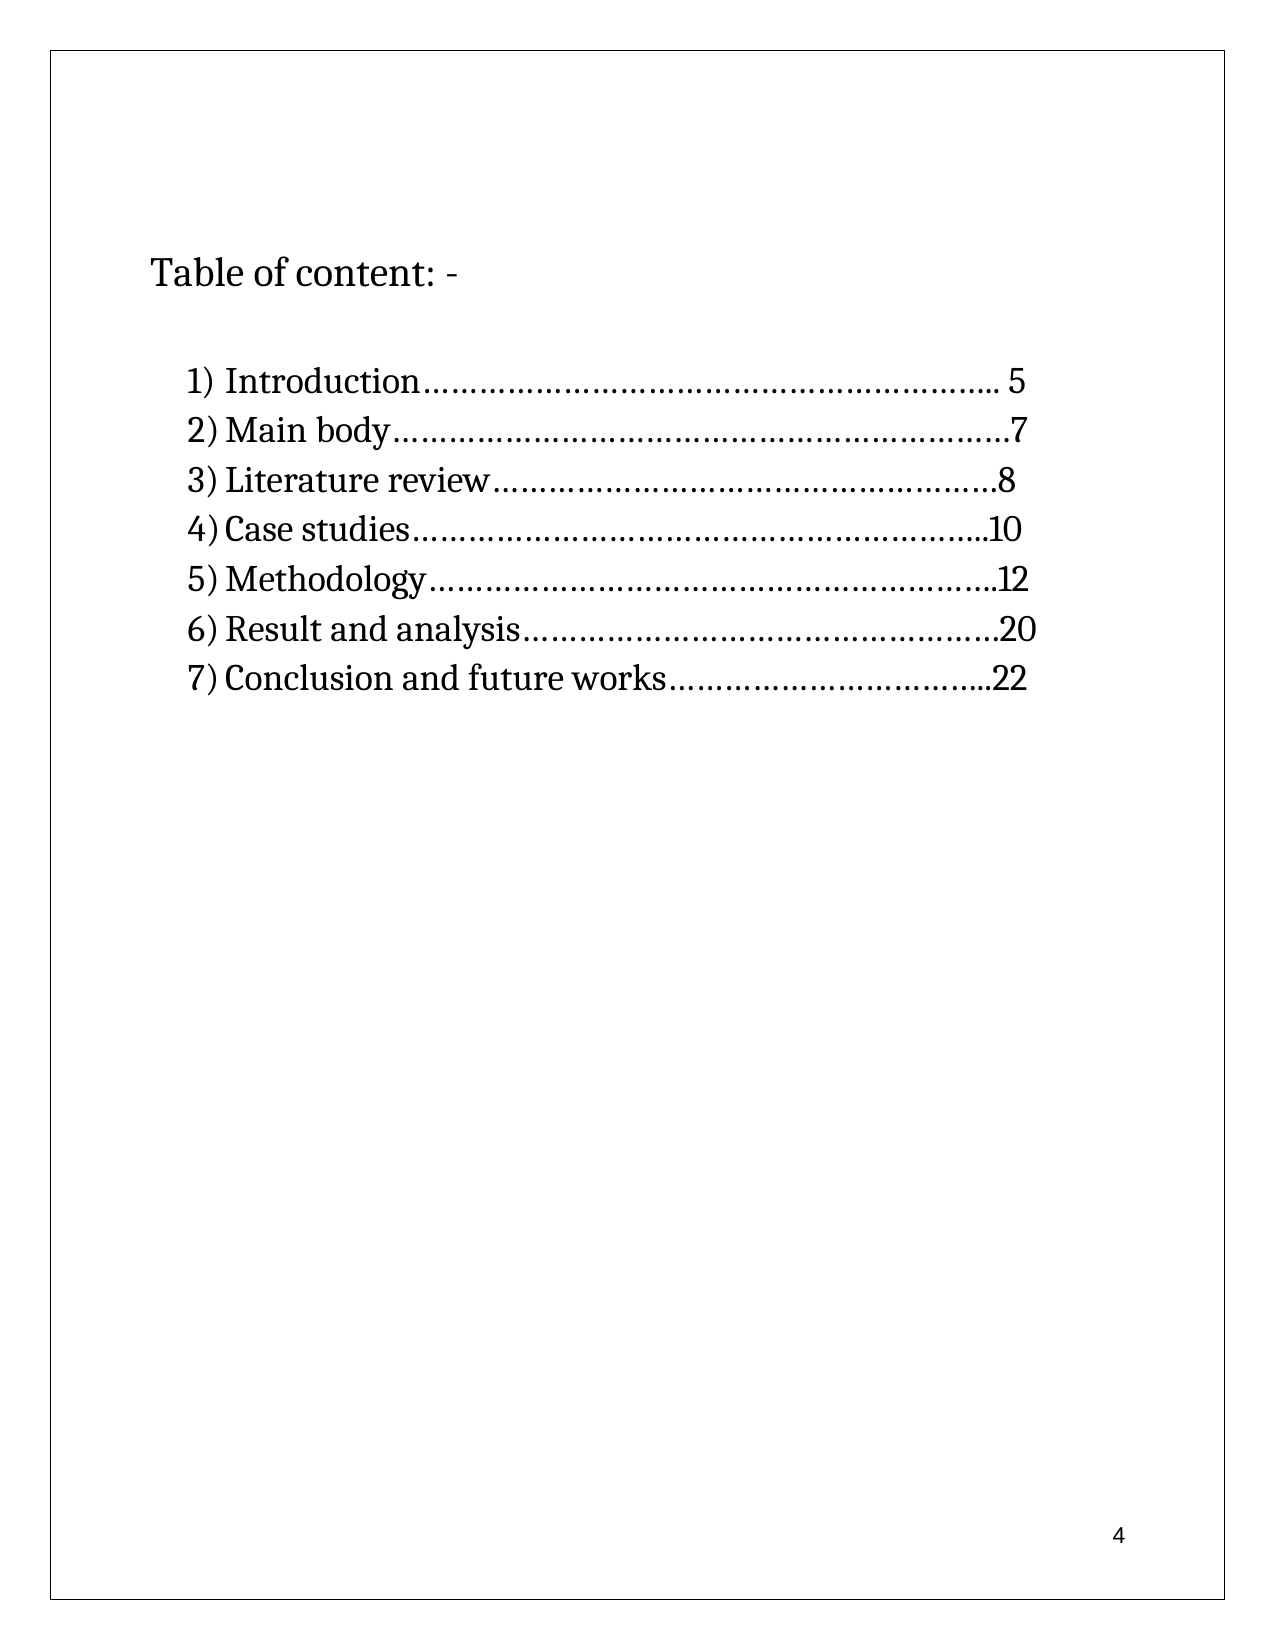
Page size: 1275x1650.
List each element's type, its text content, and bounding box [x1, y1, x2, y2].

list Result and analysis……………………………………………20 [187, 607, 1125, 650]
list Conclusion and future works……………………………..22 [187, 657, 1125, 700]
text Table of content: - [150, 249, 1125, 297]
list Case studies……………………………………………………..10 [187, 508, 1125, 551]
list Literature review………………………………………………8 [187, 458, 1125, 502]
list Introduction…………………………………………………….. 5 [187, 359, 1125, 402]
list Methodology…………………………………………………….12 [187, 558, 1125, 601]
list Main body…………………………………………………………7 [187, 409, 1125, 452]
